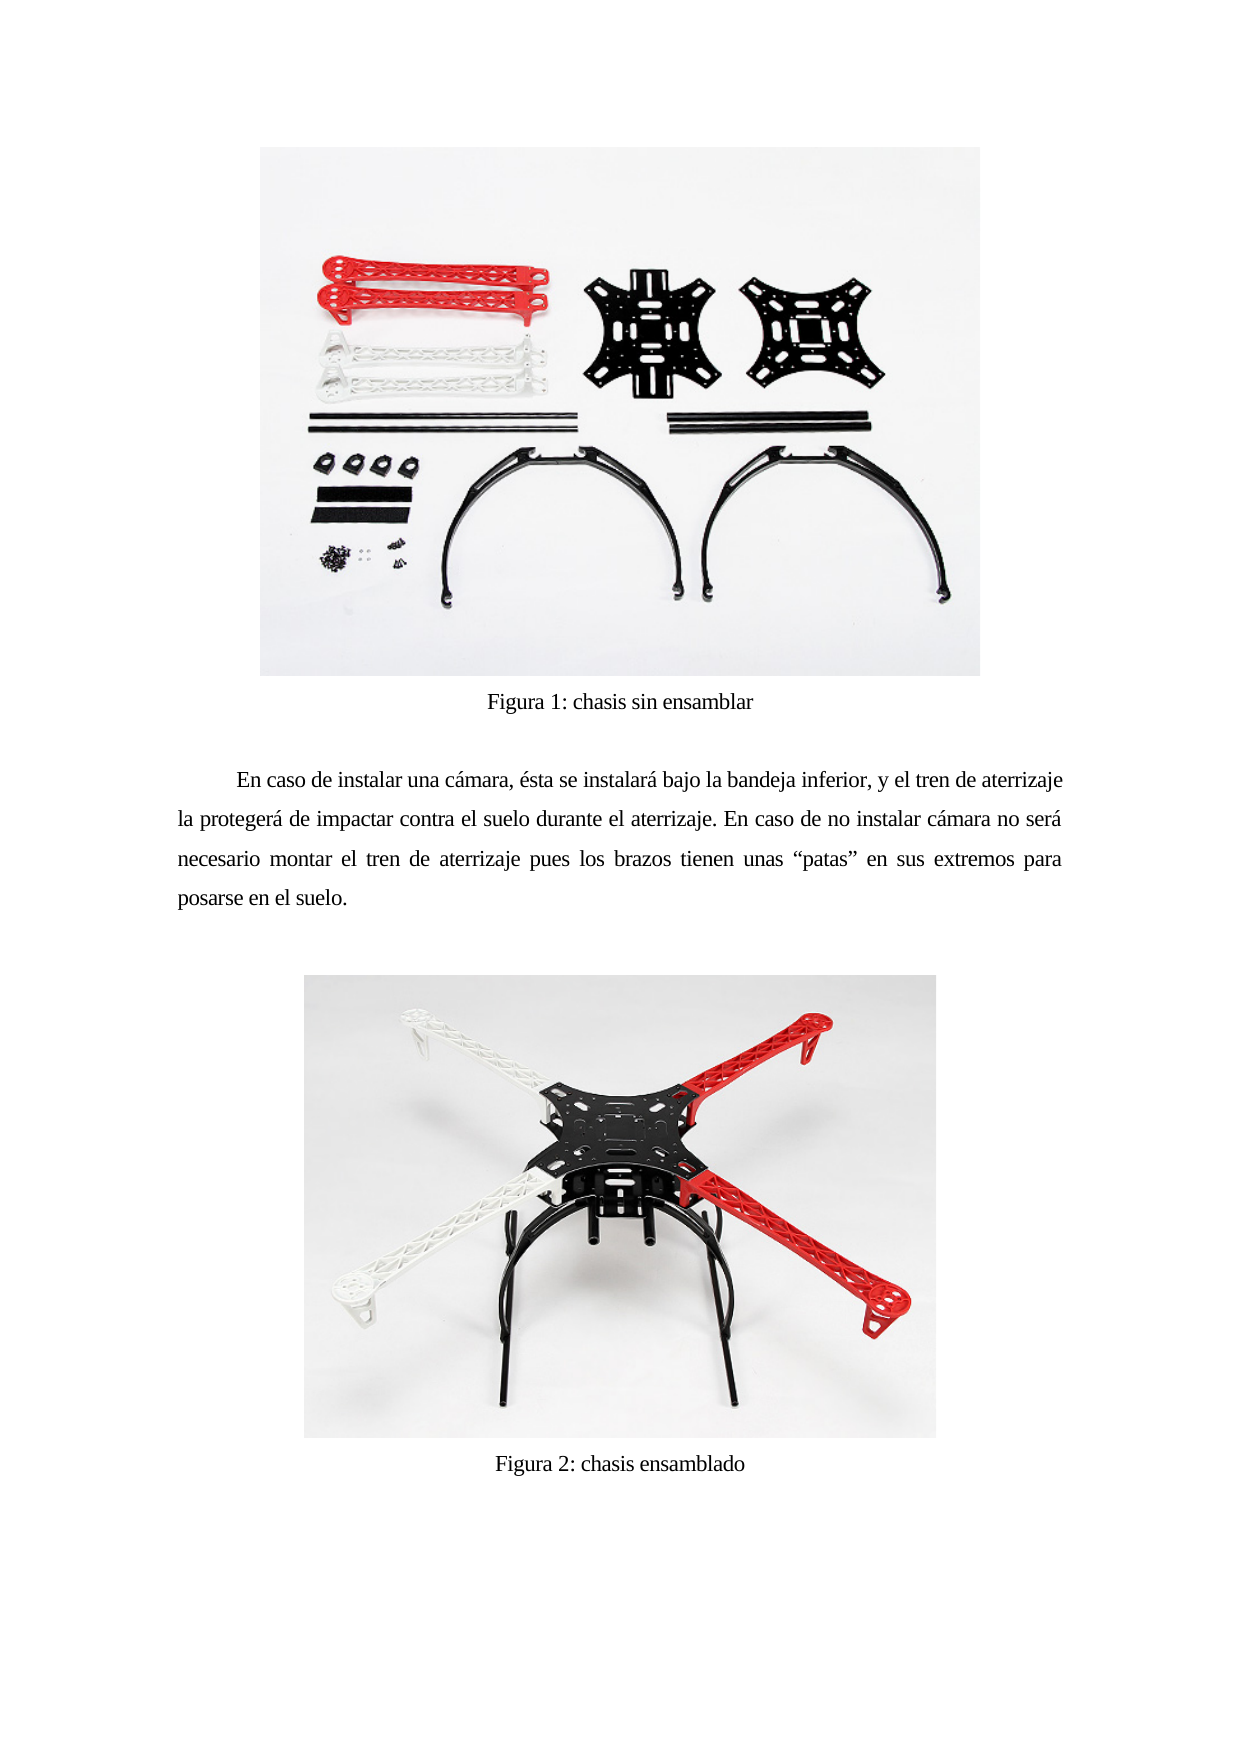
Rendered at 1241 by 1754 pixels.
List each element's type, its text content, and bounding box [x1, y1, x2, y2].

picture [304, 975, 937, 1438]
picture [260, 147, 981, 676]
text Figura 1: chasis sin ensamblar [177, 688, 1063, 714]
text En caso de instalar una cámara, ésta se instalará bajo la bandeja inferior, y el tren de aterrizaje la protegerá de impactar contra el suelo durante el aterrizaje. En caso de no instalar cámara no será necesario montar el tren de aterrizaje pues los brazos tienen unas “patas” en sus extremos para posarse en el suelo. [177, 766, 1063, 910]
text Figura 2: chasis ensamblado [177, 1450, 1063, 1477]
